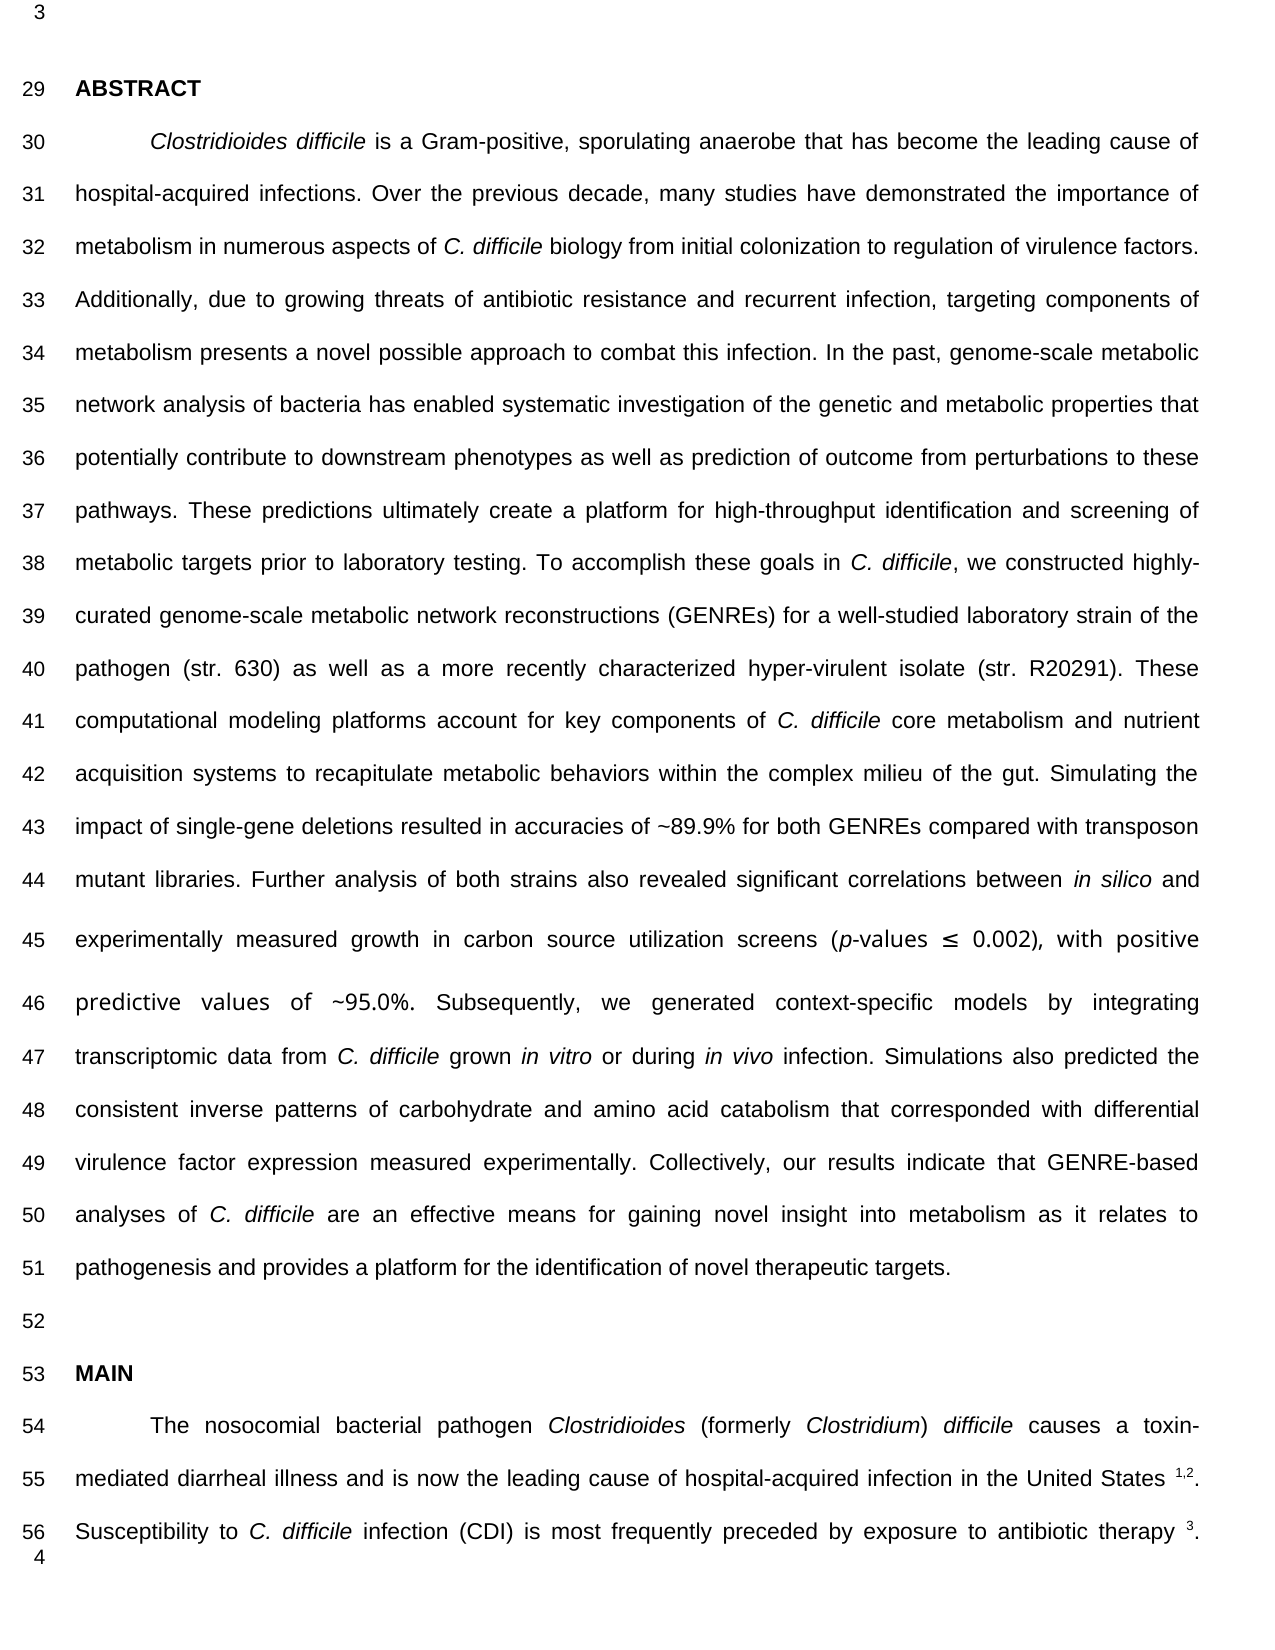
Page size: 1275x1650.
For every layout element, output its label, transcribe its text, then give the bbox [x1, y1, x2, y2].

text Clostridioides difficile is a Gram-positive, sporulating anaerobe that has become the leading cause of hospital-acquired infections. Over the previous decade, many studies have demonstrated the importance of metabolism in numerous aspects of C. difficile biology from initial colonization to regulation of virulence factors. Additionally, due to growing threats of antibiotic resistance and recurrent infection, targeting components of metabolism presents a novel possible approach to combat this infection. In the past, genome-scale metabolic network analysis of bacteria has enabled systematic investigation of the genetic and metabolic properties that potentially contribute to downstream phenotypes as well as prediction of outcome from perturbations to these pathways. These predictions ultimately create a platform for high-throughput identification and screening of metabolic targets prior to laboratory testing. To accomplish these goals in C. difficile, we constructed highly-curated genome-scale metabolic network reconstructions (GENREs) for a well-studied laboratory strain of the pathogen (str. 630) as well as a more recently characterized hyper-virulent isolate (str. R20291). These computational modeling platforms account for key components of C. difficile core metabolism and nutrient acquisition systems to recapitulate metabolic behaviors within the complex milieu of the gut. Simulating the impact of single-gene deletions resulted in accuracies of ~89.9% for both GENREs compared with transposon mutant libraries. Further analysis of both strains also revealed significant correlations between in silico and experimentally measured growth in carbon source utilization screens (p-values ≤ 0.002), with positive predictive values of ~95.0%. Subsequently, we generated context-specific models by integrating transcriptomic data from C. difficile grown in vitro or during in vivo infection. Simulations also predicted the consistent inverse patterns of carbohydrate and amino acid catabolism that corresponded with differential virulence factor expression measured experimentally. Collectively, our results indicate that GENRE-based analyses of C. difficile are an effective means for gaining novel insight into metabolism as it relates to pathogenesis and provides a platform for the identification of novel therapeutic targets. [75, 128, 1200, 1281]
text MAIN [75, 1359, 1200, 1386]
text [75, 1412, 1200, 1544]
text ABSTRACT [75, 75, 1200, 101]
